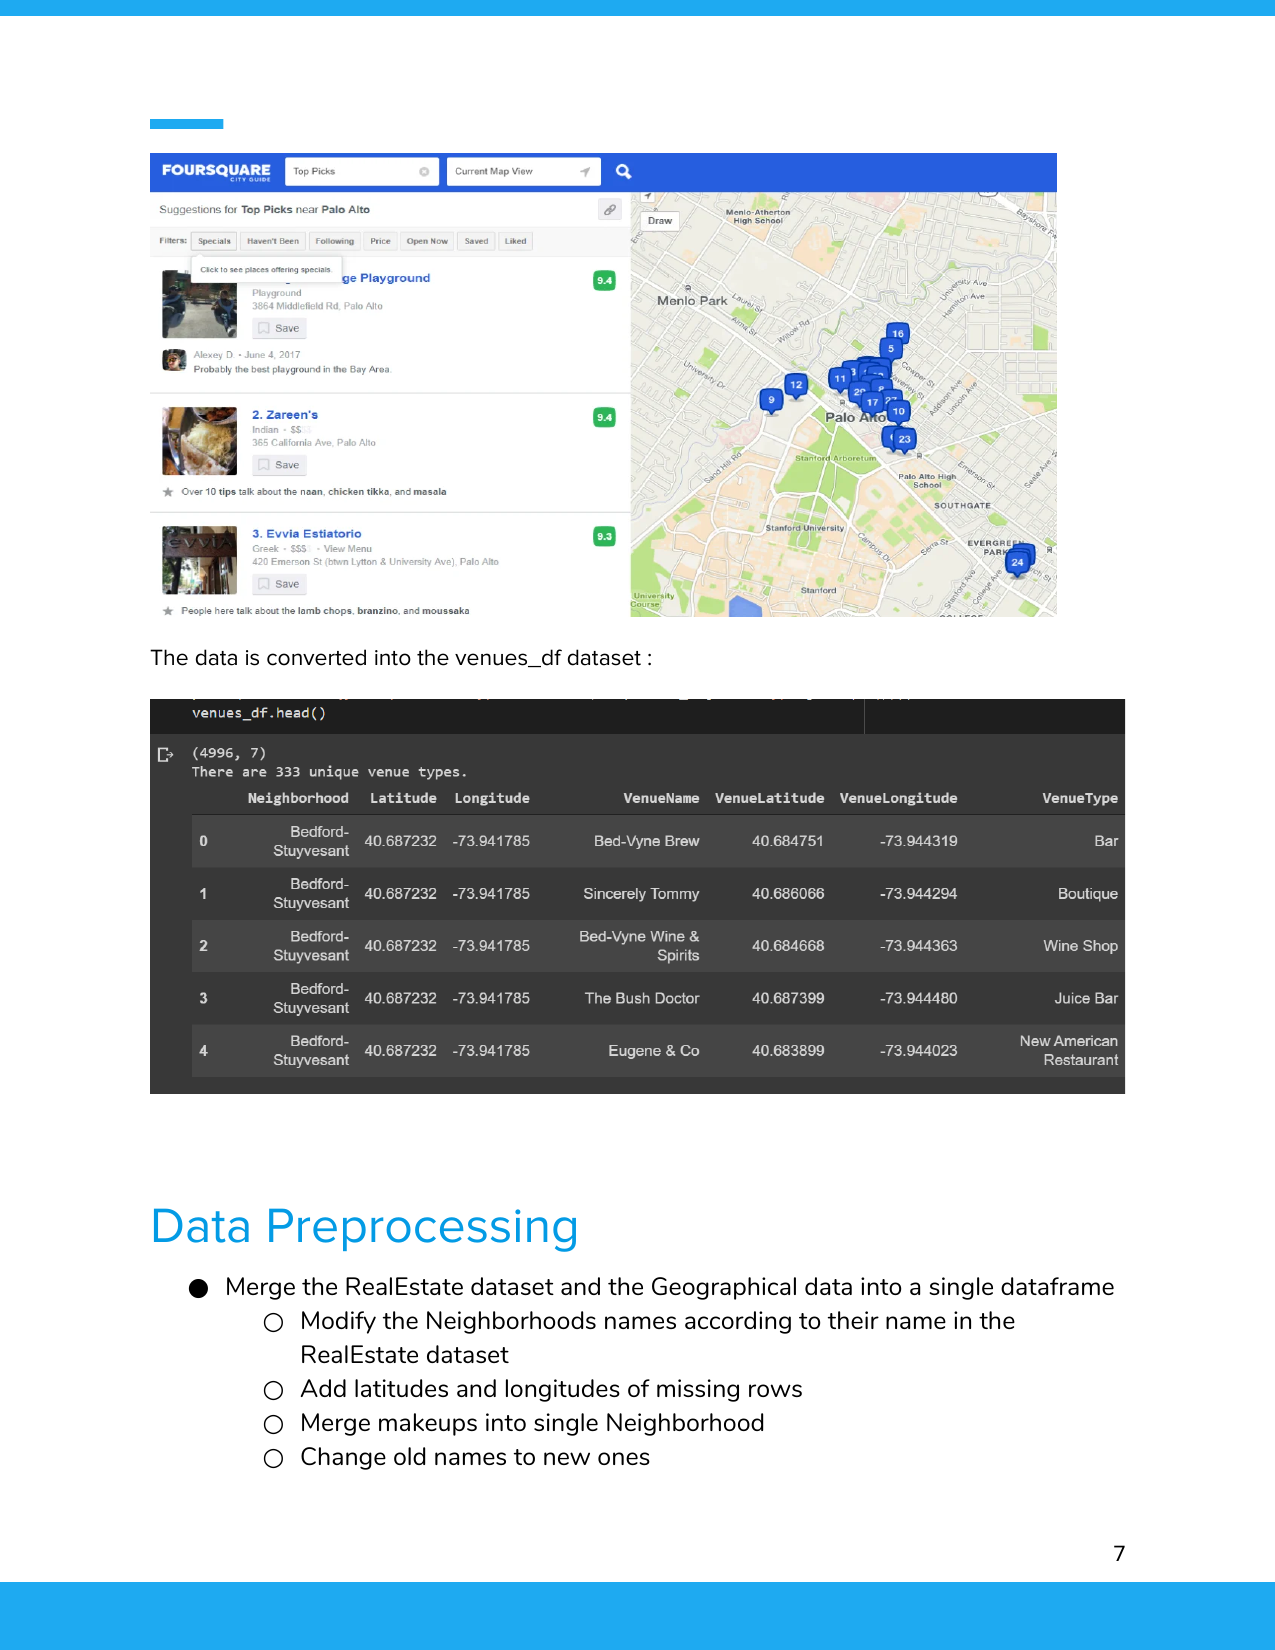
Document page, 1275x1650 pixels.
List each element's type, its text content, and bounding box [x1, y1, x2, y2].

list Merge the RealEstate dataset and the Geographical data into a single dataframe [187, 1270, 1125, 1304]
picture [0, 1582, 1275, 1650]
picture [150, 119, 224, 129]
picture [150, 699, 1125, 1094]
list Modify the Neighborhoods names according to their name in the RealEstate dataset [262, 1304, 1125, 1372]
list Add latitudes and longitudes of missing rows [262, 1372, 1125, 1406]
list Change old names to new ones [262, 1440, 1125, 1474]
text The data is converted into the venues_df dataset : [150, 644, 1125, 672]
list Merge makeups into single Neighborhood [262, 1406, 1125, 1440]
picture [0, 0, 1275, 16]
picture [150, 153, 1057, 617]
subtitle Data Preprocessing [150, 1197, 1125, 1257]
